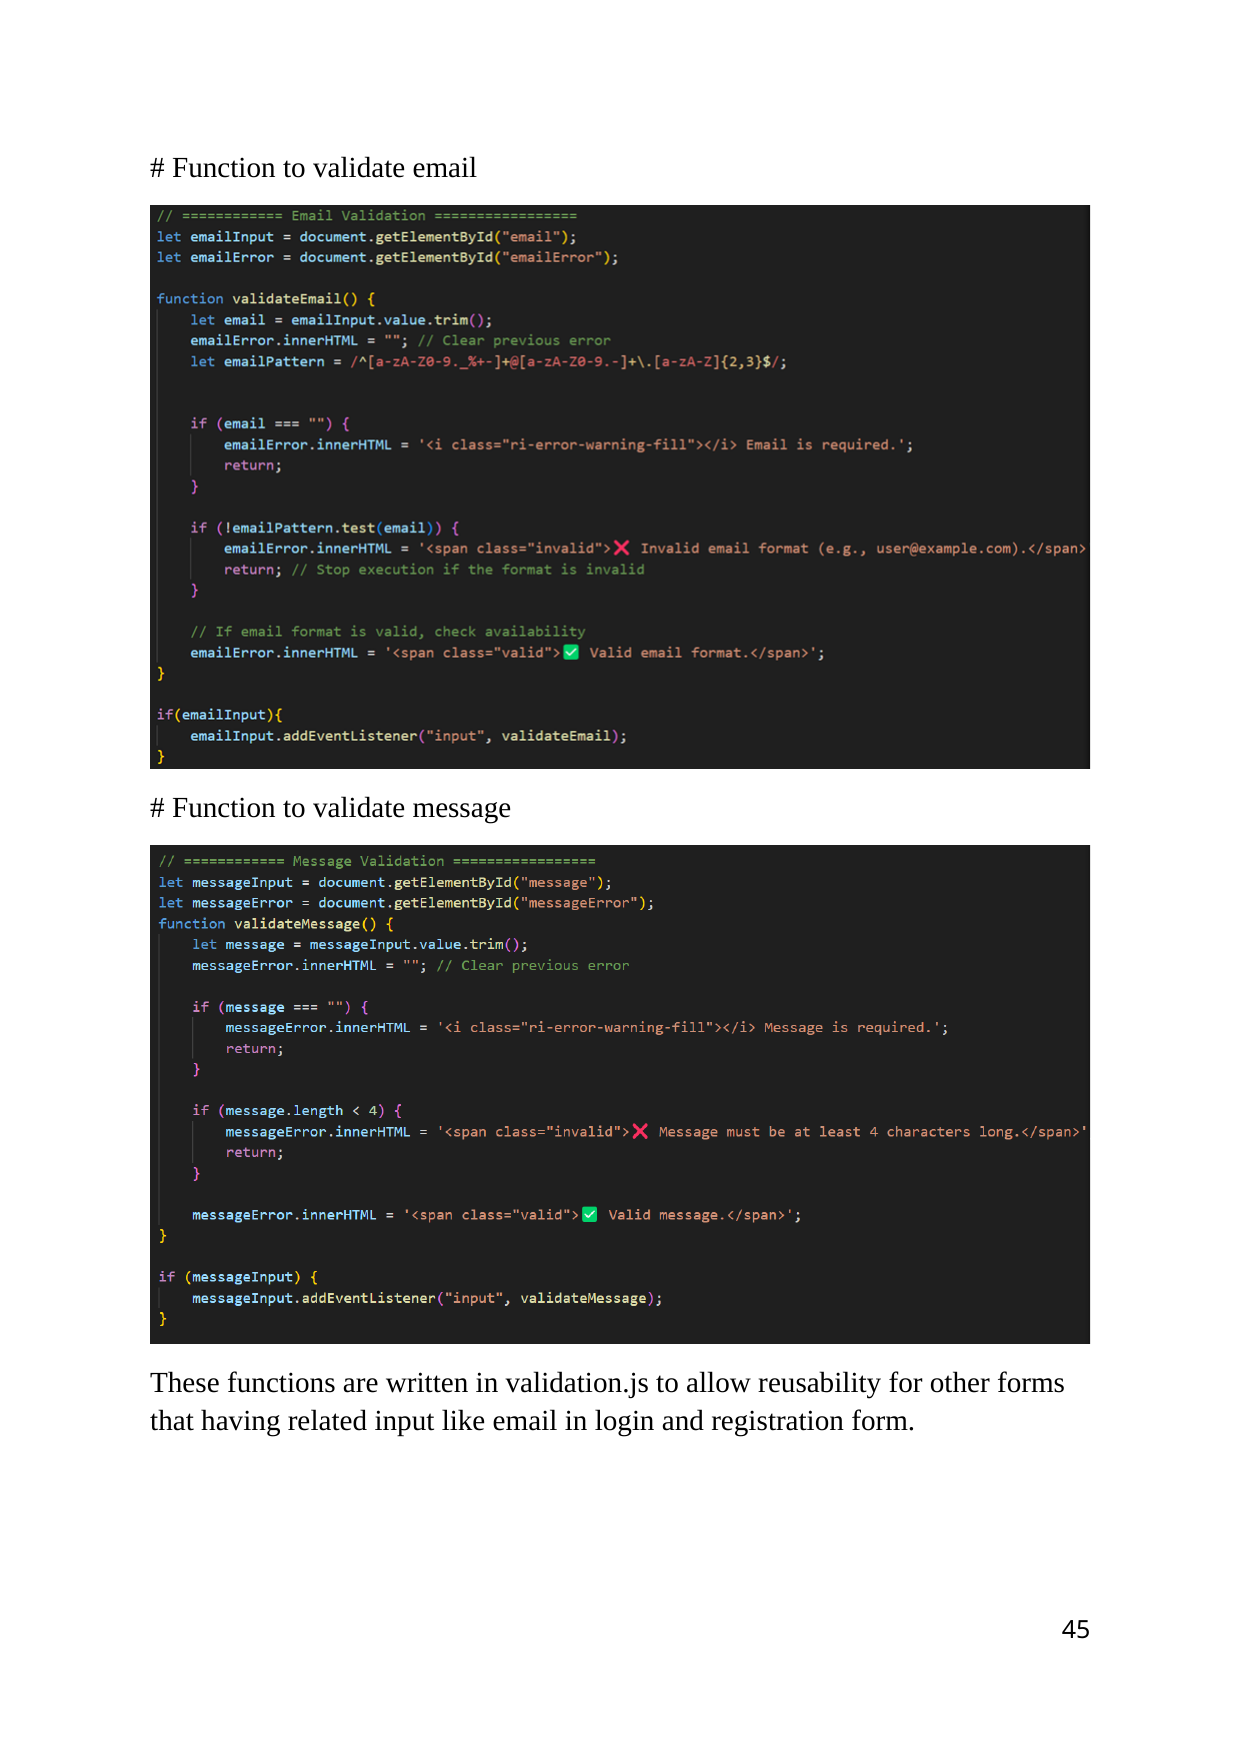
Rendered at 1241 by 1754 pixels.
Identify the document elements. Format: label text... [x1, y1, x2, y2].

picture [150, 205, 1091, 769]
text # Function to validate email [150, 150, 1090, 183]
text # Function to validate message [150, 790, 1090, 824]
text These functions are written in validation.js to allow reusability for other forms that having related input like email in login and registration form. [150, 1365, 1090, 1437]
picture [150, 845, 1091, 1344]
